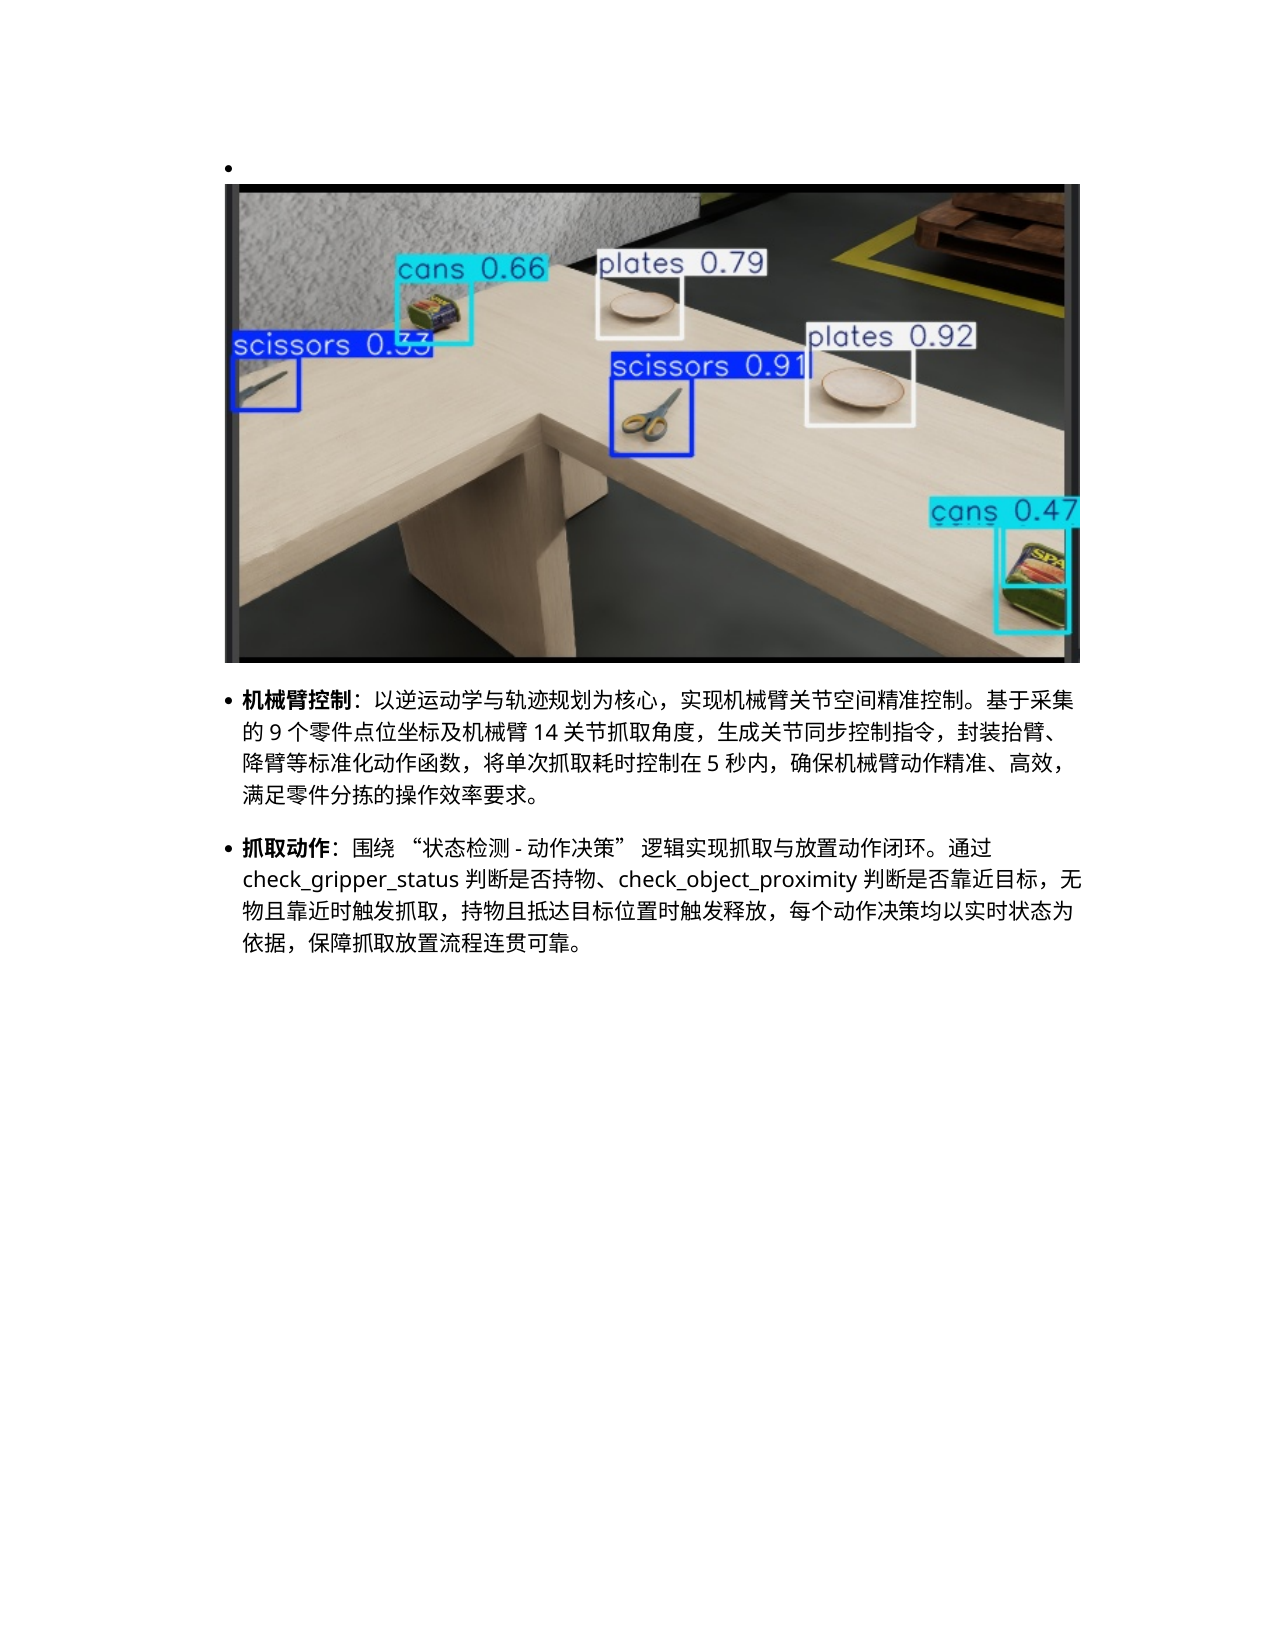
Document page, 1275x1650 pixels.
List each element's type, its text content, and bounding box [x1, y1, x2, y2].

list 抓取动作：围绕 “状态检测 - 动作决策” 逻辑实现抓取与放置动作闭环。通过 check_gripper_status 判断是否持物、check_object_proximity 判断是否靠近目标，无物且靠近时触发抓取，持物且抵达目标位置时触发释放，每个动作决策均以实时状态为依据，保障抓取放置流程连贯可靠。 [225, 831, 1087, 958]
list 机械臂控制：以逆运动学与轨迹规划为核心，实现机械臂关节空间精准控制。基于采集的 9 个零件点位坐标及机械臂 14 关节抓取角度，生成关节同步控制指令，封装抬臂、降臂等标准化动作函数，将单次抓取耗时控制在 5 秒内，确保机械臂动作精准、高效，满足零件分拣的操作效率要求。 [225, 683, 1087, 810]
picture [224, 184, 1080, 663]
